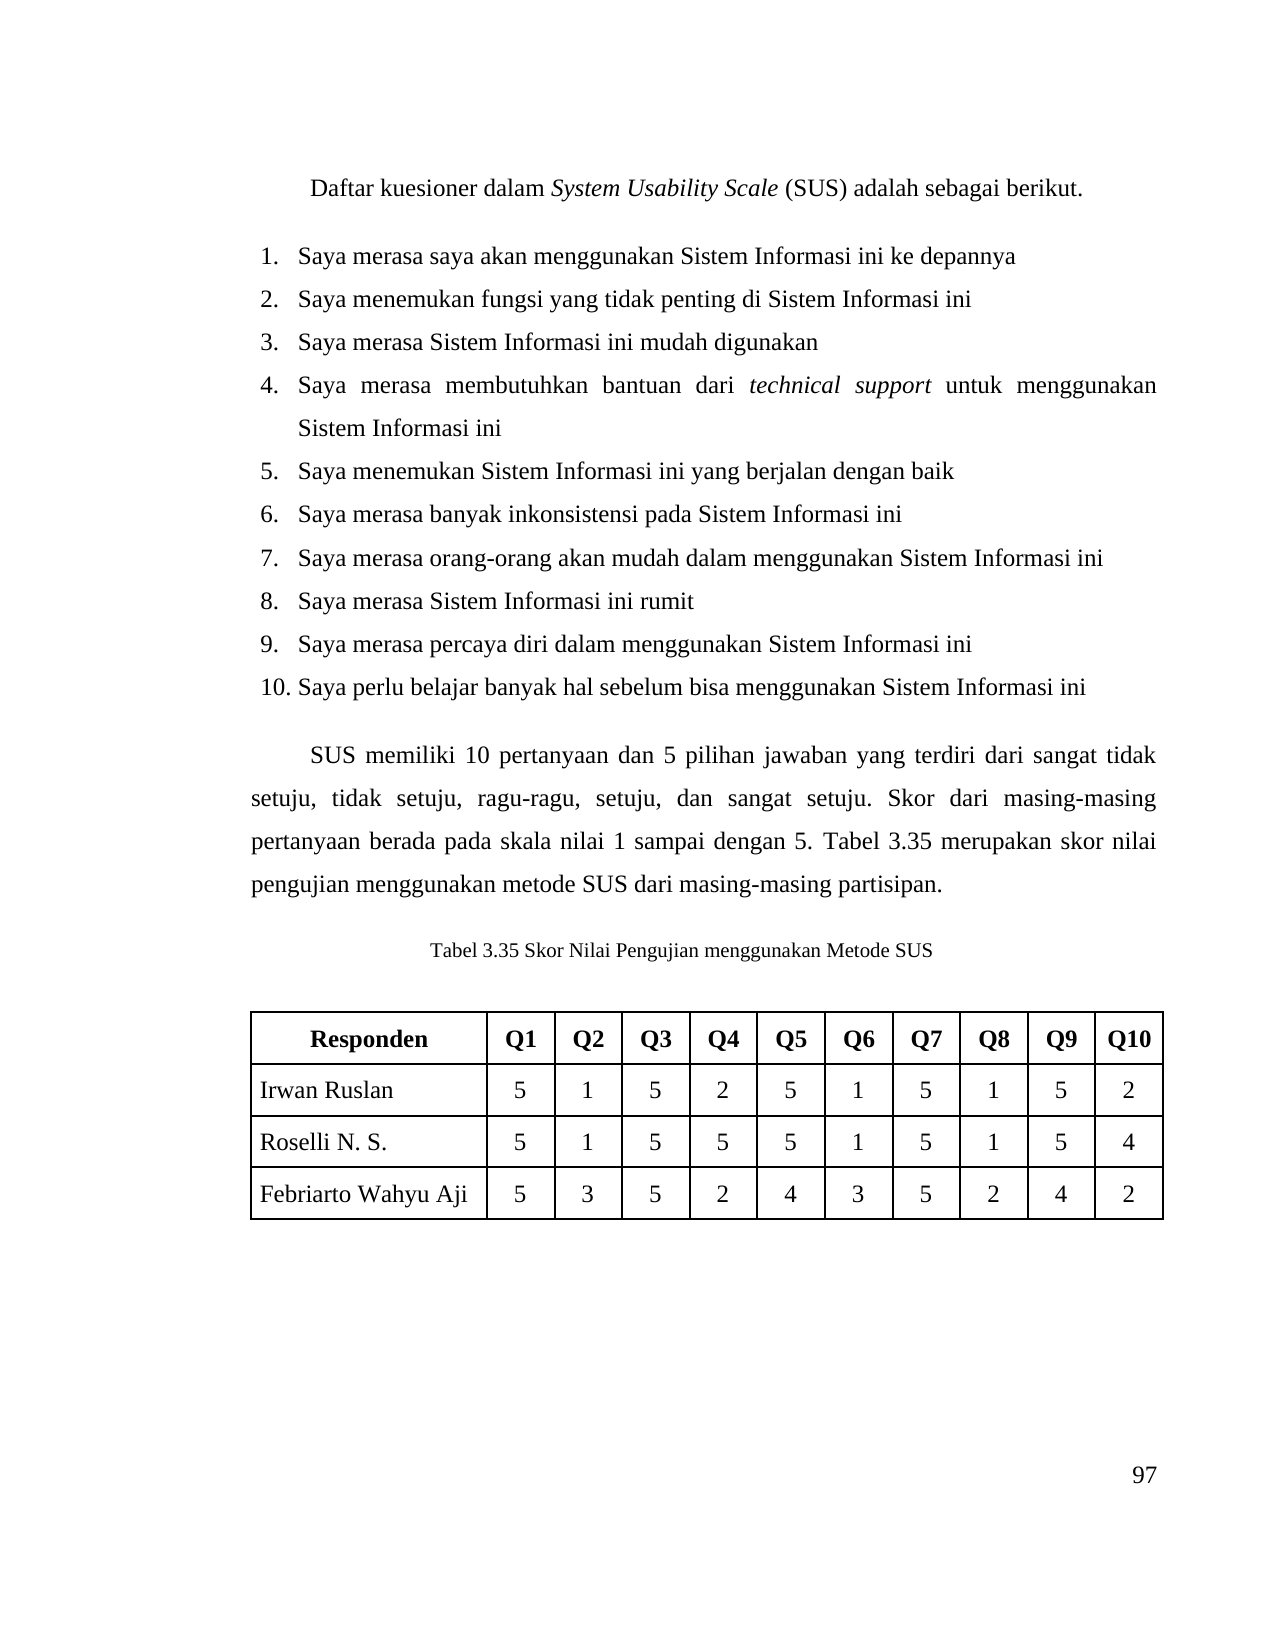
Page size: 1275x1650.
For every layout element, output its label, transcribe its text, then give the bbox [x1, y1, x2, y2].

list Saya merasa membutuhkan bantuan dari technical support untuk menggunakan Sistem Informasi ini [260, 370, 1157, 442]
table_cell 1 [961, 1117, 1027, 1166]
table_cell 1 [556, 1065, 621, 1114]
table_cell 5 [488, 1117, 554, 1166]
table_cell 5 [758, 1117, 824, 1166]
table_header Q5 [758, 1013, 824, 1063]
table_cell 2 [961, 1168, 1027, 1218]
table_header Q2 [556, 1013, 621, 1063]
table_header Q4 [691, 1013, 756, 1063]
table_header Q6 [826, 1013, 892, 1063]
list Saya merasa percaya diri dalam menggunakan Sistem Informasi ini [260, 629, 1157, 658]
table_cell 2 [1096, 1065, 1162, 1114]
table_cell 5 [894, 1117, 959, 1166]
table_header Responden [252, 1013, 486, 1063]
table_cell 3 [826, 1168, 892, 1218]
table_cell 1 [826, 1065, 892, 1114]
list Saya merasa Sistem Informasi ini mudah digunakan [260, 327, 1157, 356]
table_cell 5 [623, 1117, 689, 1166]
table_cell 5 [691, 1117, 756, 1166]
list Saya menemukan Sistem Informasi ini yang berjalan dengan baik [260, 456, 1157, 485]
list Saya merasa banyak inkonsistensi pada Sistem Informasi ini [260, 499, 1157, 528]
list Saya perlu belajar banyak hal sebelum bisa menggunakan Sistem Informasi ini [260, 672, 1157, 701]
table_header Q9 [1029, 1013, 1094, 1063]
table_cell 4 [1096, 1117, 1162, 1166]
table_cell 2 [691, 1168, 756, 1218]
list Saya merasa Sistem Informasi ini rumit [260, 586, 1157, 614]
table_header Q1 [488, 1013, 554, 1063]
table_cell 5 [894, 1168, 959, 1218]
list Saya merasa orang-orang akan mudah dalam menggunakan Sistem Informasi ini [260, 543, 1157, 571]
table_cell 2 [691, 1065, 756, 1114]
table_cell 5 [894, 1065, 959, 1114]
table_cell Irwan Ruslan [252, 1065, 486, 1114]
table_header Q8 [961, 1013, 1027, 1063]
table_cell 5 [1029, 1065, 1094, 1114]
table_cell 5 [623, 1168, 689, 1218]
text Daftar kuesioner dalam System Usability Scale (SUS) adalah sebagai berikut. [251, 173, 1157, 201]
list Saya merasa saya akan menggunakan Sistem Informasi ini ke depannya [260, 241, 1157, 269]
table_cell 4 [1029, 1168, 1094, 1218]
table_header Q3 [623, 1013, 689, 1063]
table_cell 1 [556, 1117, 621, 1166]
table_cell Roselli N. S. [252, 1117, 486, 1166]
table_cell 1 [961, 1065, 1027, 1114]
table_cell 4 [758, 1168, 824, 1218]
table_header Q10 [1096, 1013, 1162, 1063]
table_cell 2 [1096, 1168, 1162, 1218]
table_cell Febriarto Wahyu Aji [252, 1168, 486, 1218]
table_header Q7 [894, 1013, 959, 1063]
table_cell 3 [556, 1168, 621, 1218]
table_cell 5 [623, 1065, 689, 1114]
list Saya menemukan fungsi yang tidak penting di Sistem Informasi ini [260, 284, 1157, 313]
table_cell 5 [1029, 1117, 1094, 1166]
table_cell 5 [488, 1065, 554, 1114]
table_cell 5 [758, 1065, 824, 1114]
table_cell 5 [488, 1168, 554, 1218]
table_cell 1 [826, 1117, 892, 1166]
